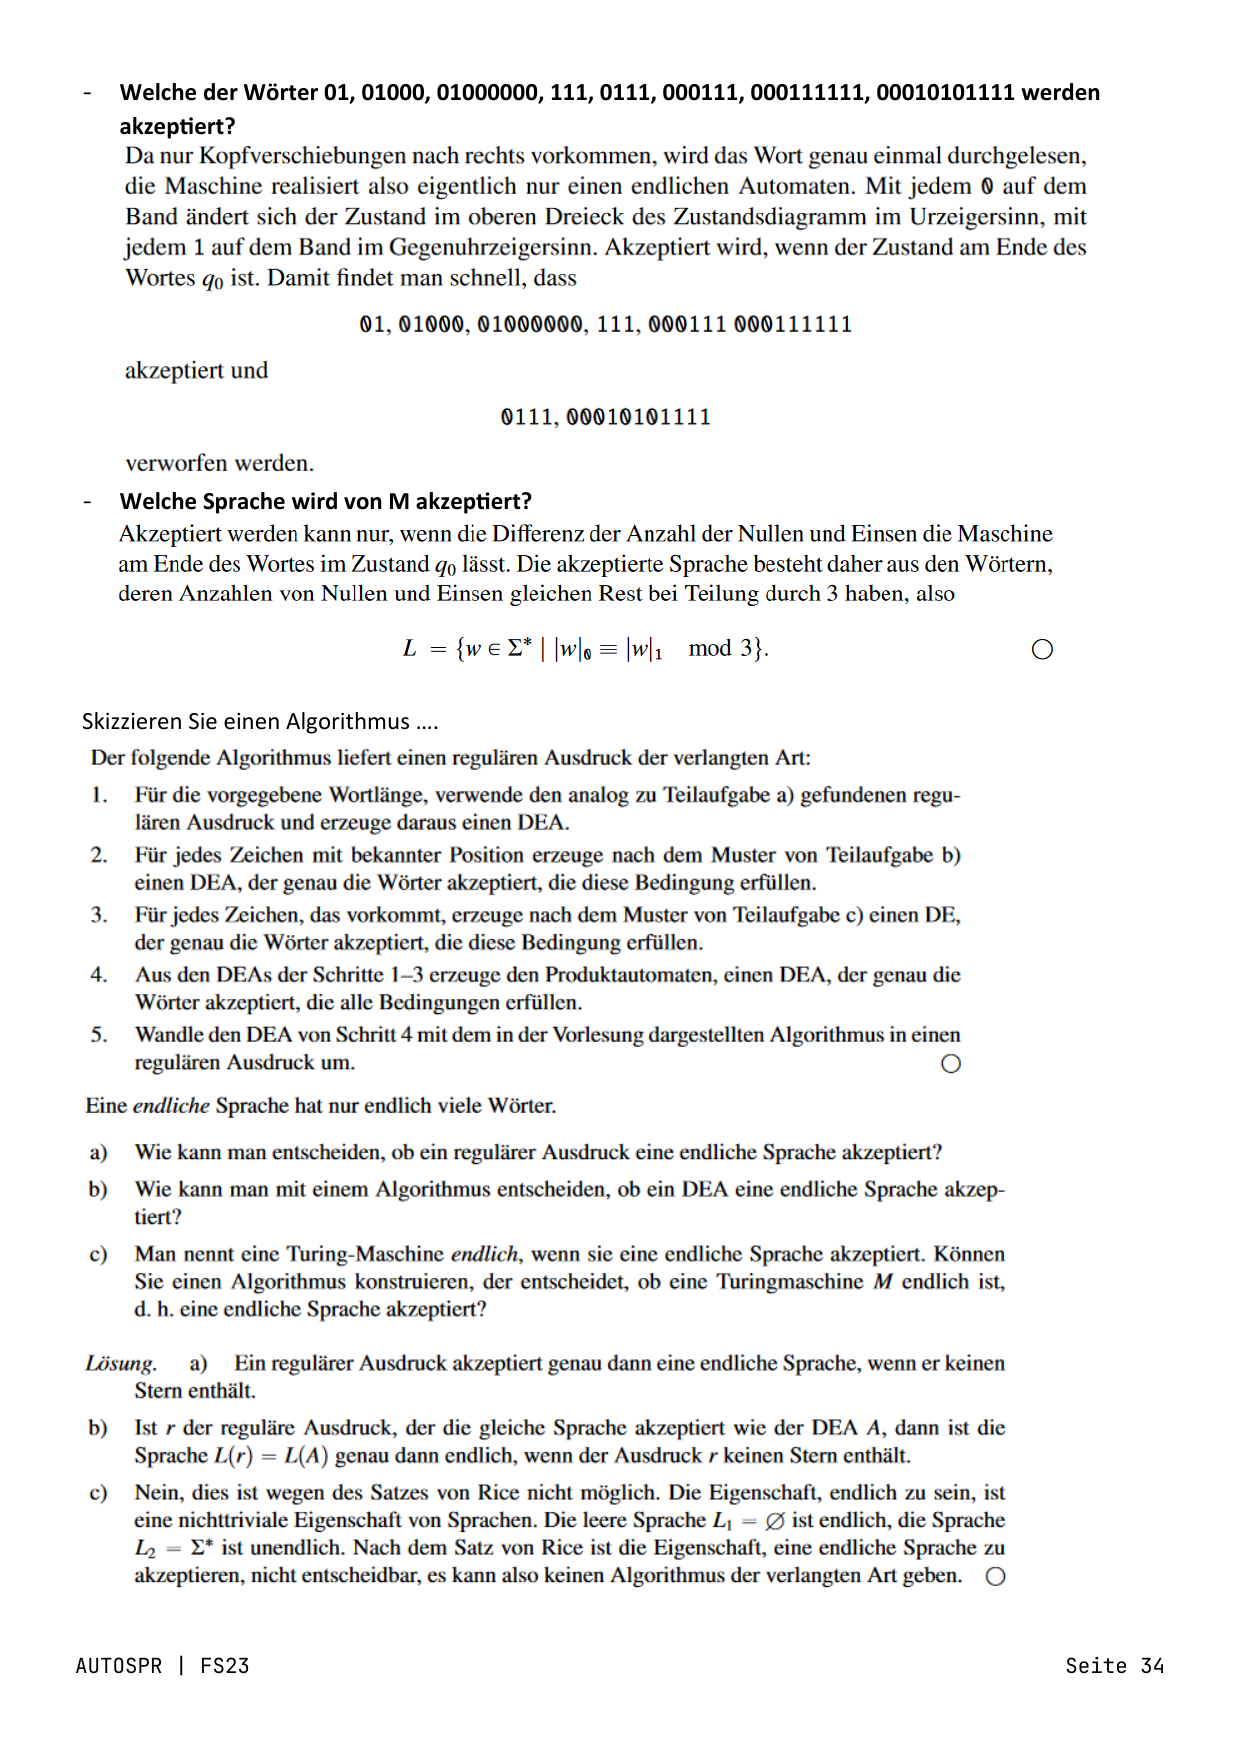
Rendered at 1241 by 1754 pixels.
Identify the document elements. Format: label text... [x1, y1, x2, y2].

picture [119, 142, 1098, 483]
picture [81, 1088, 1019, 1596]
list Skizzieren Sie einen Algorithmus …. [82, 705, 1165, 736]
picture [119, 519, 1063, 672]
picture [81, 737, 977, 1087]
